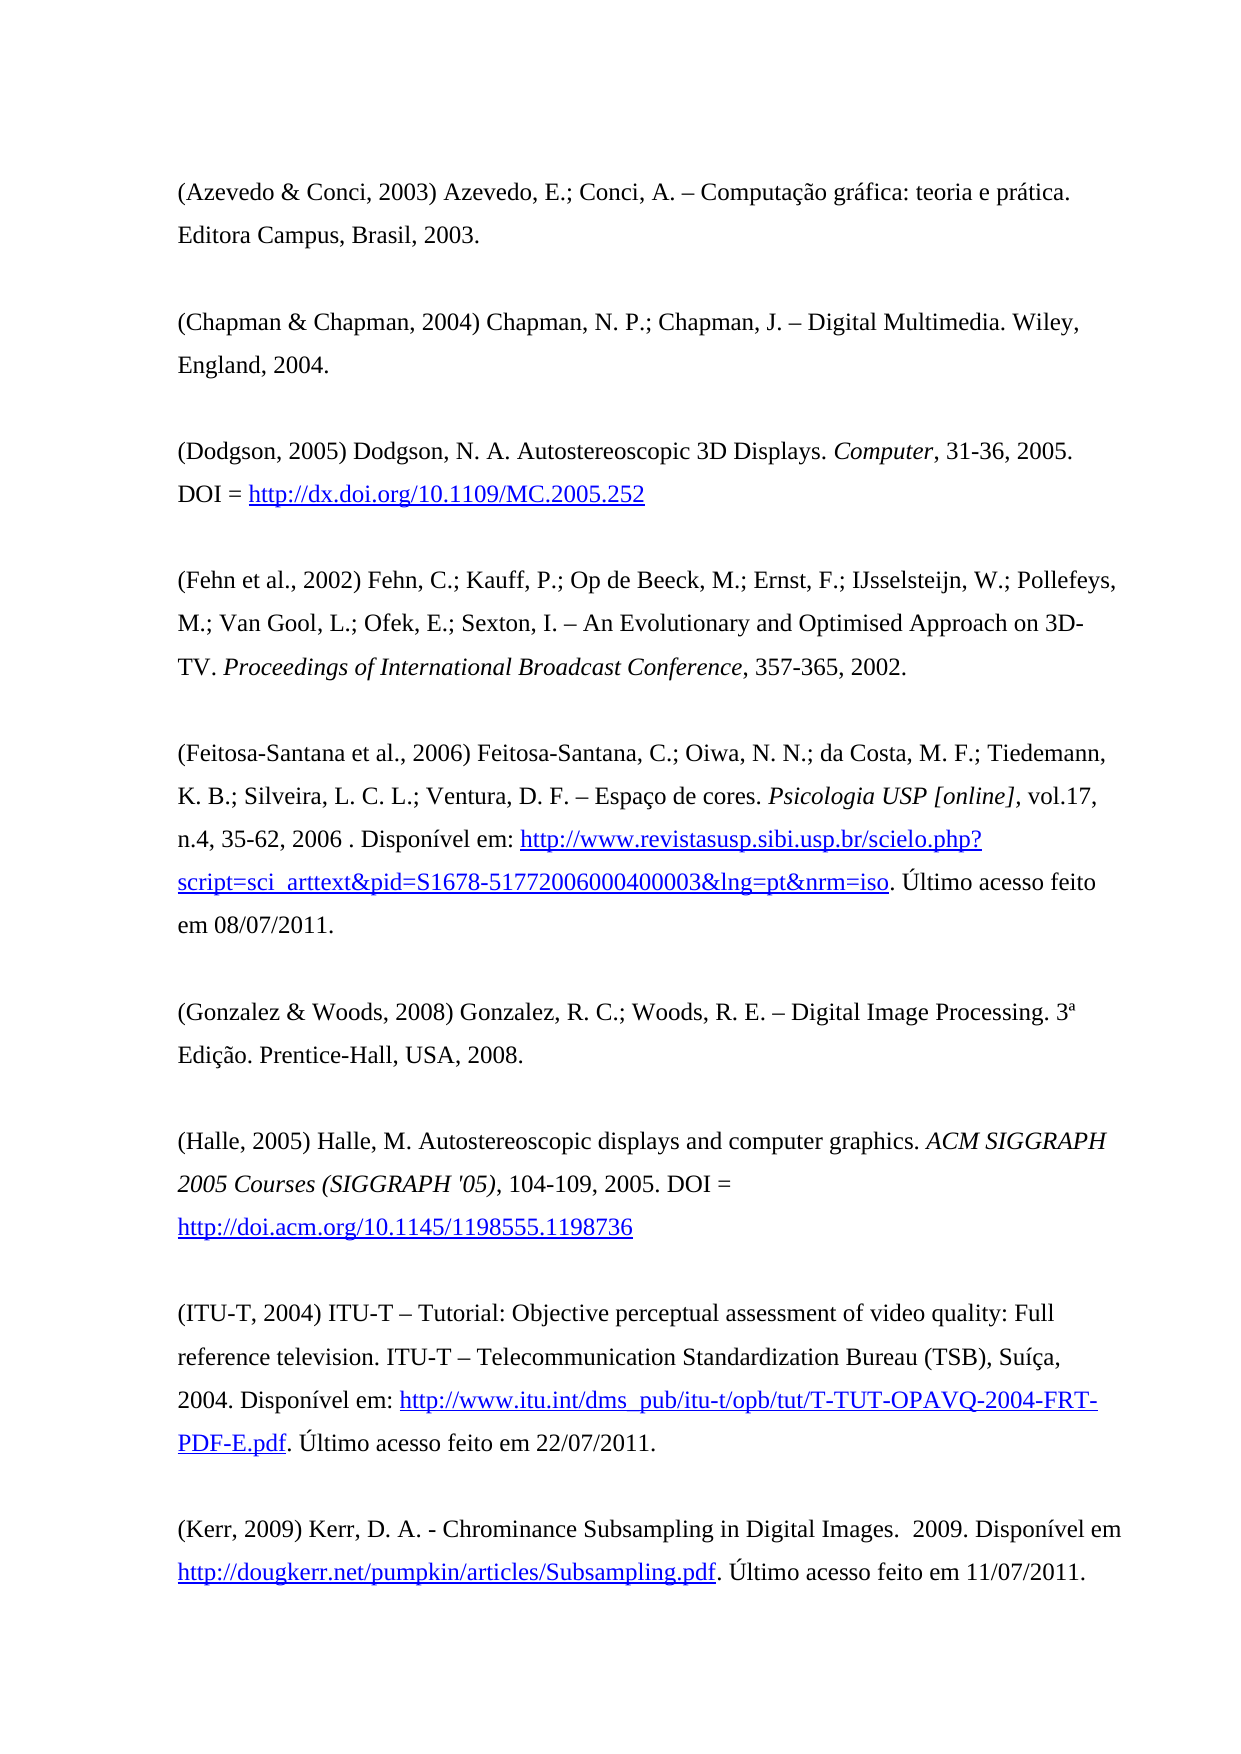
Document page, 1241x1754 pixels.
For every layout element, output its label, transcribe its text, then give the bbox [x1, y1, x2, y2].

text (Dodgson, 2005) Dodgson, N. A. Autostereoscopic 3D Displays. Computer, 31-36, 2005. DOI = http://dx.doi.org/10.1109/MC.2005.252 [177, 436, 1122, 508]
text (Fehn et al., 2002) Fehn, C.; Kauff, P.; Op de Beeck, M.; Ernst, F.; IJsselsteijn, W.; Pollefeys, M.; Van Gool, L.; Ofek, E.; Sexton, I. – An Evolutionary and Optimised Approach on 3D-TV. Proceedings of International Broadcast Conference, 357-365, 2002. [177, 565, 1122, 680]
text (Gonzalez & Woods, 2008) Gonzalez, R. C.; Woods, R. E. – Digital Image Processing. 3ª Edição. Prentice-Hall, USA, 2008. [177, 997, 1122, 1068]
text (Feitosa-Santana et al., 2006) Feitosa-Santana, C.; Oiwa, N. N.; da Costa, M. F.; Tiedemann, K. B.; Silveira, L. C. L.; Ventura, D. F. – Espaço de cores. Psicologia USP [online], vol.17, n.4, 35-62, 2006 . Disponível em: http://www.revistasusp.sibi.usp.br/scielo.php?script=sci_arttext&pid=S1678-51772006000400003&lng=pt&nrm=iso. Último acesso feito em 08/07/2011. [177, 738, 1122, 939]
text (Azevedo & Conci, 2003) Azevedo, E.; Conci, A. – Computação gráfica: teoria e prática. Editora Campus, Brasil, 2003. [177, 177, 1122, 249]
text (ITU-T, 2004) ITU-T – Tutorial: Objective perceptual assessment of video quality: Full reference television. ITU-T – Telecommunication Standardization Bureau (TSB), Suíça, 2004. Disponível em: http://www.itu.int/dms_pub/itu-t/opb/tut/T-TUT-OPAVQ-2004-FRT-PDF-E.pdf. Último acesso feito em 22/07/2011. [177, 1298, 1122, 1457]
text (Kerr, 2009) Kerr, D. A. - Chrominance Subsampling in Digital Images. 2009. Disponível em http://dougkerr.net/pumpkin/articles/Subsampling.pdf. Último acesso feito em 11/07/2011. [177, 1514, 1122, 1586]
text (Halle, 2005) Halle, M. Autostereoscopic displays and computer graphics. ACM SIGGRAPH 2005 Courses (SIGGRAPH '05), 104-109, 2005. DOI = http://doi.acm.org/10.1145/1198555.1198736 [177, 1126, 1122, 1241]
text (Chapman & Chapman, 2004) Chapman, N. P.; Chapman, J. – Digital Multimedia. Wiley, England, 2004. [177, 307, 1122, 378]
